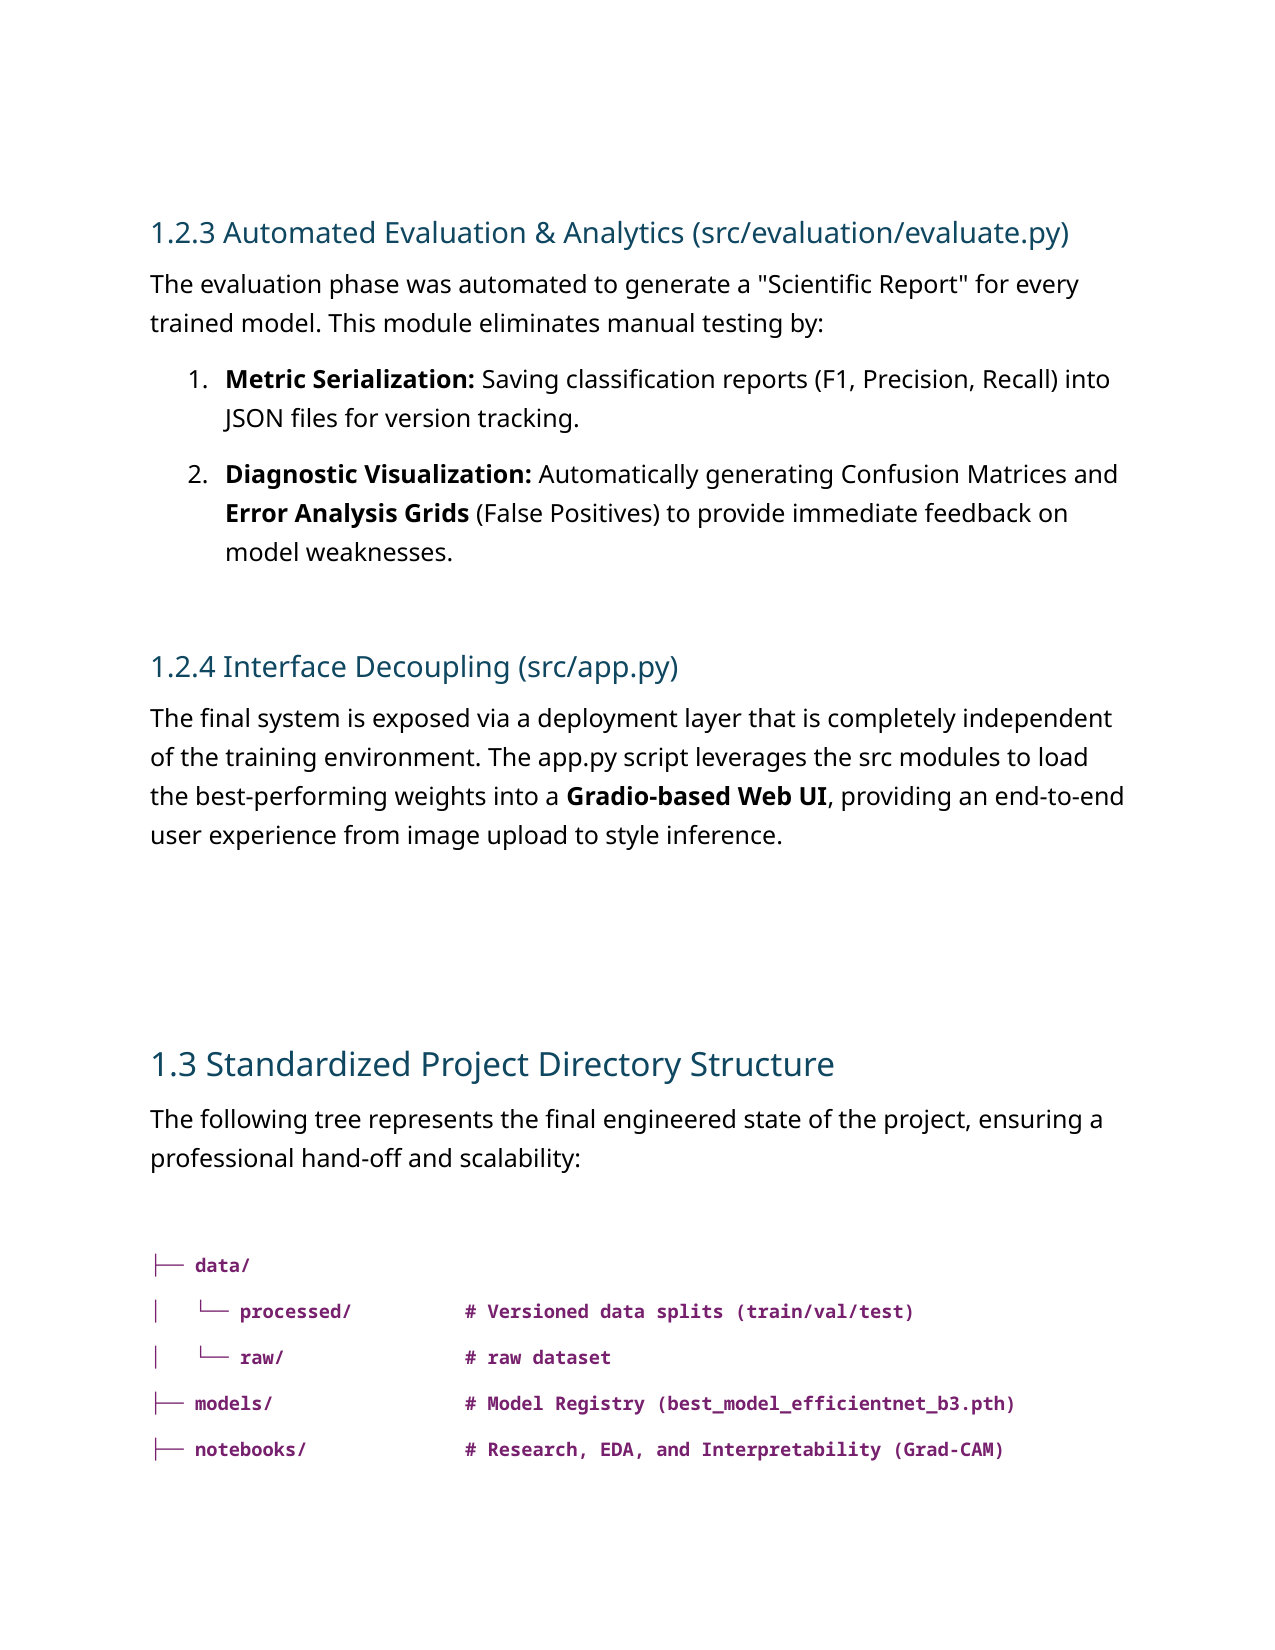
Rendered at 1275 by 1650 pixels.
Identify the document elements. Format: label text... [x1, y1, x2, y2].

text ├── models/ # Model Registry (best_model_efficientnet_b3.pth) [150, 1390, 1125, 1416]
text ├── notebooks/ # Research, EDA, and Interpretability (Grad-CAM) [150, 1436, 1125, 1462]
text │ └── raw/ # raw dataset [150, 1344, 1125, 1370]
subtitle 1.3 Standardized Project Directory Structure [150, 1041, 1125, 1086]
list Metric Serialization: Saving classification reports (F1, Precision, Recall) into JSON files for version tracking. [187, 361, 1125, 434]
subtitle 1.2.3 Automated Evaluation & Analytics (src/evaluation/evaluate.py) [150, 212, 1125, 252]
text ├── data/ [150, 1252, 1125, 1278]
text The evaluation phase was automated to generate a "Scientific Report" for every trained model. This module eliminates manual testing by: [150, 266, 1125, 339]
text │ └── processed/ # Versioned data splits (train/val/test) [150, 1298, 1125, 1324]
text The following tree represents the final engineered state of the project, ensuring a professional hand-off and scalability: [150, 1102, 1125, 1175]
text The final system is exposed via a deployment layer that is completely independent of the training environment. The app.py script leverages the src modules to load the best-performing weights into a Gradio-based Web UI, providing an end-to-end user experience from image upload to style inference. [150, 700, 1125, 852]
list Diagnostic Visualization: Automatically generating Confusion Matrices and Error Analysis Grids (False Positives) to provide immediate feedback on model weaknesses. [187, 456, 1125, 569]
subtitle 1.2.4 Interface Decoupling (src/app.py) [150, 646, 1125, 686]
